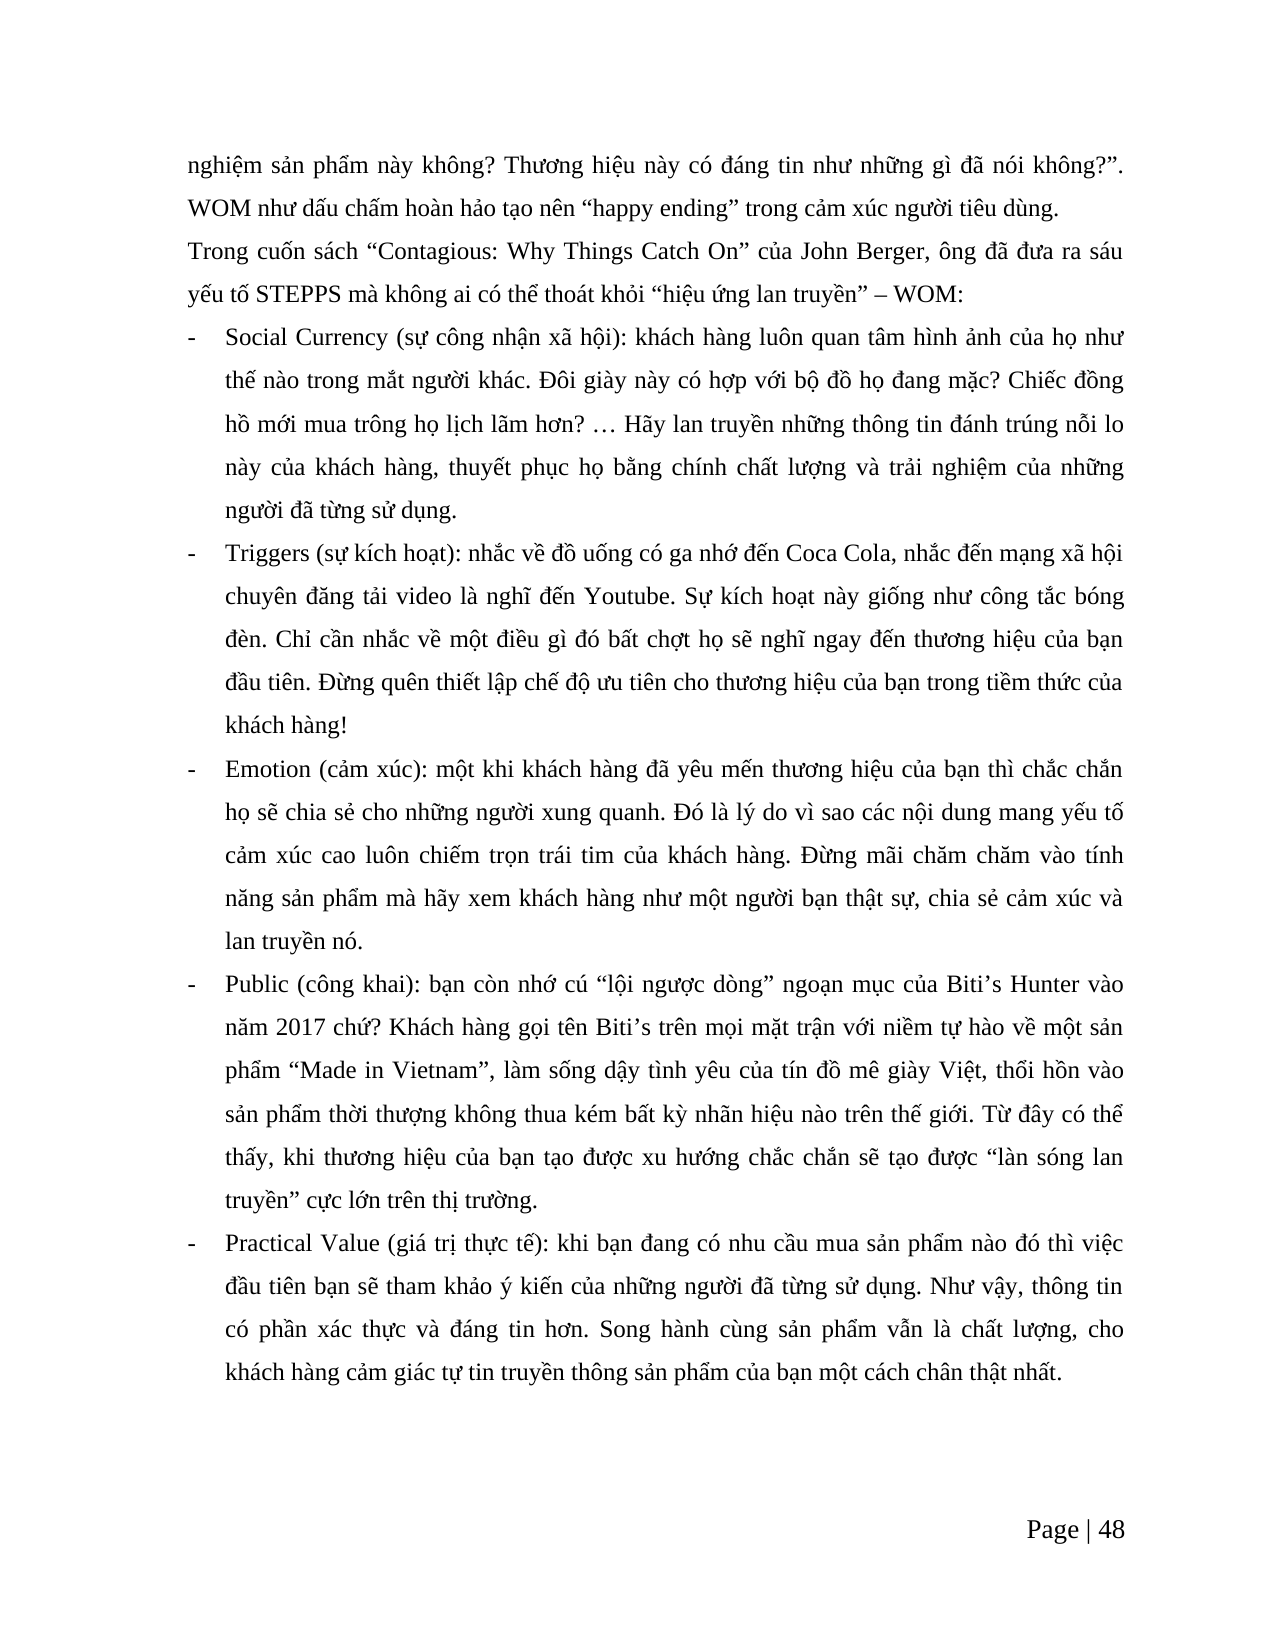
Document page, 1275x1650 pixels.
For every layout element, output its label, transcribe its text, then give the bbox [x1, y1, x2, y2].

list Trong cuốn sách “Contagious: Why Things Catch On” của John Berger, ông đã đưa ra sáu yếu tố STEPPS mà không ai có thể thoát khỏi “hiệu ứng lan truyền” – WOM: [187, 236, 1125, 308]
list Practical Value (giá trị thực tế): khi bạn đang có nhu cầu mua sản phẩm nào đó thì việc đầu tiên bạn sẽ tham khảo ý kiến của những người đã từng sử dụng. Như vậy, thông tin có phần xác thực và đáng tin hơn. Song hành cùng sản phẩm vẫn là chất lượng, cho khách hàng cảm giác tự tin truyền thông sản phẩm của bạn một cách chân thật nhất. [187, 1228, 1125, 1386]
list Emotion (cảm xúc): một khi khách hàng đã yêu mến thương hiệu của bạn thì chắc chắn họ sẽ chia sẻ cho những người xung quanh. Đó là lý do vì sao các nội dung mang yếu tố cảm xúc cao luôn chiếm trọn trái tim của khách hàng. Đừng mãi chăm chăm vào tính năng sản phẩm mà hãy xem khách hàng như một người bạn thật sự, chia sẻ cảm xúc và lan truyền nó. [187, 754, 1125, 955]
list Triggers (sự kích hoạt): nhắc về đồ uống có ga nhớ đến Coca Cola, nhắc đến mạng xã hội chuyên đăng tải video là nghĩ đến Youtube. Sự kích hoạt này giống như công tắc bóng đèn. Chỉ cần nhắc về một điều gì đó bất chợt họ sẽ nghĩ ngay đến thương hiệu của bạn đầu tiên. Đừng quên thiết lập chế độ ưu tiên cho thương hiệu của bạn trong tiềm thức của khách hàng! [187, 538, 1125, 739]
list Social Currency (sự công nhận xã hội): khách hàng luôn quan tâm hình ảnh của họ như thế nào trong mắt người khác. Đôi giày này có hợp với bộ đồ họ đang mặc? Chiếc đồng hồ mới mua trông họ lịch lãm hơn? … Hãy lan truyền những thông tin đánh trúng nỗi lo này của khách hàng, thuyết phục họ bằng chính chất lượng và trải nghiệm của những người đã từng sử dụng. [187, 322, 1125, 524]
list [187, 150, 1125, 222]
list Public (công khai): bạn còn nhớ cú “lội ngược dòng” ngoạn mục của Biti’s Hunter vào năm 2017 chứ? Khách hàng gọi tên Biti’s trên mọi mặt trận với niềm tự hào về một sản phẩm “Made in Vietnam”, làm sống dậy tình yêu của tín đồ mê giày Việt, thổi hồn vào sản phẩm thời thượng không thua kém bất kỳ nhãn hiệu nào trên thế giới. Từ đây có thể thấy, khi thương hiệu của bạn tạo được xu hướng chắc chắn sẽ tạo được “làn sóng lan truyền” cực lớn trên thị trường. [187, 969, 1125, 1214]
